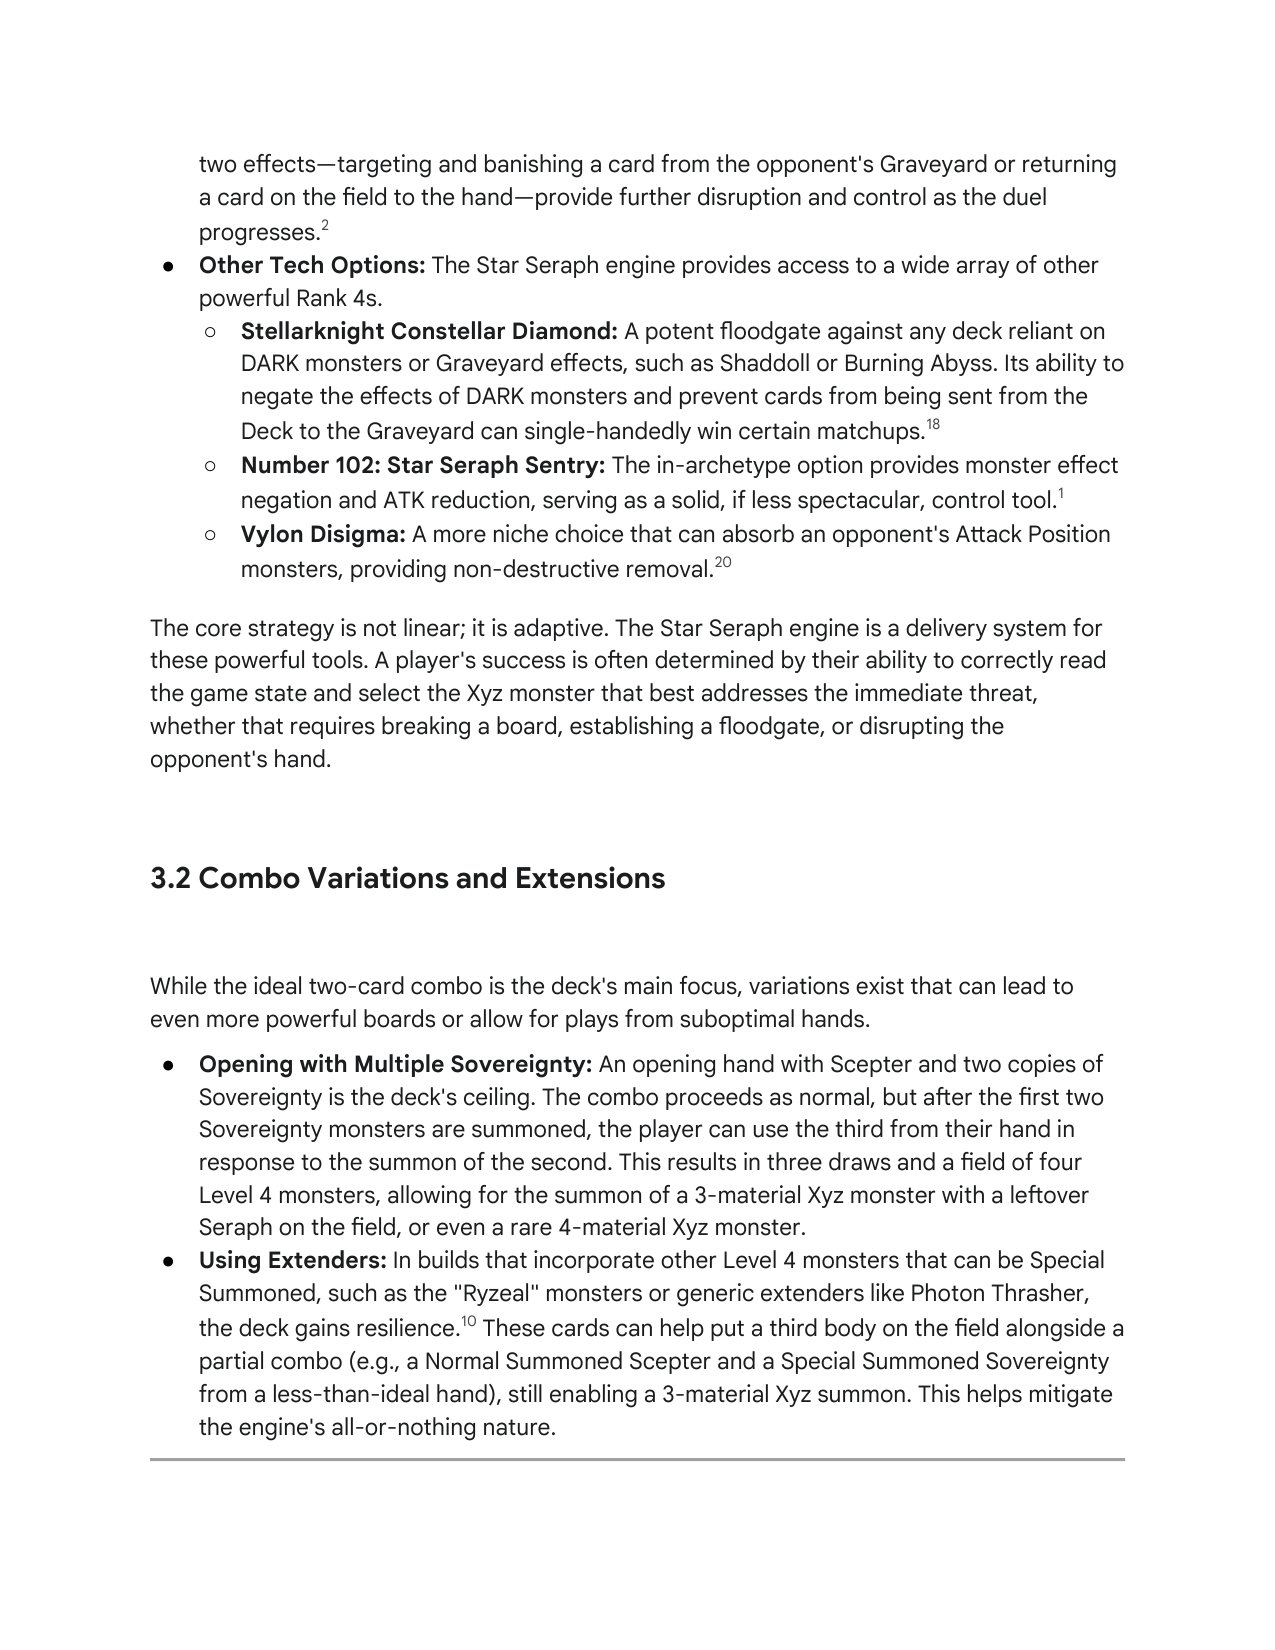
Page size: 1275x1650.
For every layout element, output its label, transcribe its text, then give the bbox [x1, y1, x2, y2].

list Using Extenders: In builds that incorporate other Level 4 monsters that can be Special Summoned, such as the "Ryzeal" monsters or generic extenders like Photon Thrasher, the deck gains resilience.10 These cards can help put a third body on the field alongside a partial combo (e.g., a Normal Summoned Scepter and a Special Summoned Sovereignty from a less-than-ideal hand), still enabling a 3-material Xyz summon. This helps mitigate the engine's all-or-nothing nature. [161, 1246, 1125, 1442]
list Opening with Multiple Sovereignty: An opening hand with Scepter and two copies of Sovereignty is the deck's ceiling. The combo proceeds as normal, but after the first two Sovereignty monsters are summoned, the player can use the third from their hand in response to the summon of the second. This results in three draws and a field of four Level 4 monsters, allowing for the summon of a 3-material Xyz monster with a leftover Seraph on the field, or even a rare 4-material Xyz monster. [161, 1050, 1125, 1242]
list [161, 150, 1125, 247]
subtitle 3.2 Combo Variations and Extensions [150, 860, 1125, 897]
text The core strategy is not linear; it is adaptive. The Star Seraph engine is a delivery system for these powerful tools. A player's success is often determined by their ability to correctly read the game state and select the Xyz monster that best addresses the immediate threat, whether that requires breaking a board, establishing a floodgate, or disrupting the opponent's hand. [150, 614, 1125, 773]
list Stellarknight Constellar Diamond: A potent floodgate against any deck reliant on DARK monsters or Graveyard effects, such as Shaddoll or Burning Abyss. Its ability to negate the effects of DARK monsters and prevent cards from being sent from the Deck to the Graveyard can single-handedly win certain matchups.18 [203, 317, 1125, 447]
list Vylon Disigma: A more niche choice that can absorb an opponent's Attack Position monsters, providing non-destructive removal.20 [203, 520, 1125, 584]
list Other Tech Options: The Star Seraph engine provides access to a wide array of other powerful Rank 4s. [161, 252, 1125, 313]
list Number 102: Star Seraph Sentry: The in-archetype option provides monster effect negation and ATK reduction, serving as a solid, if less spectacular, control tool.1 [203, 451, 1125, 516]
text While the ideal two-card combo is the deck's main focus, variations exist that can lead to even more powerful boards or allow for plays from suboptimal hands. [150, 972, 1125, 1033]
